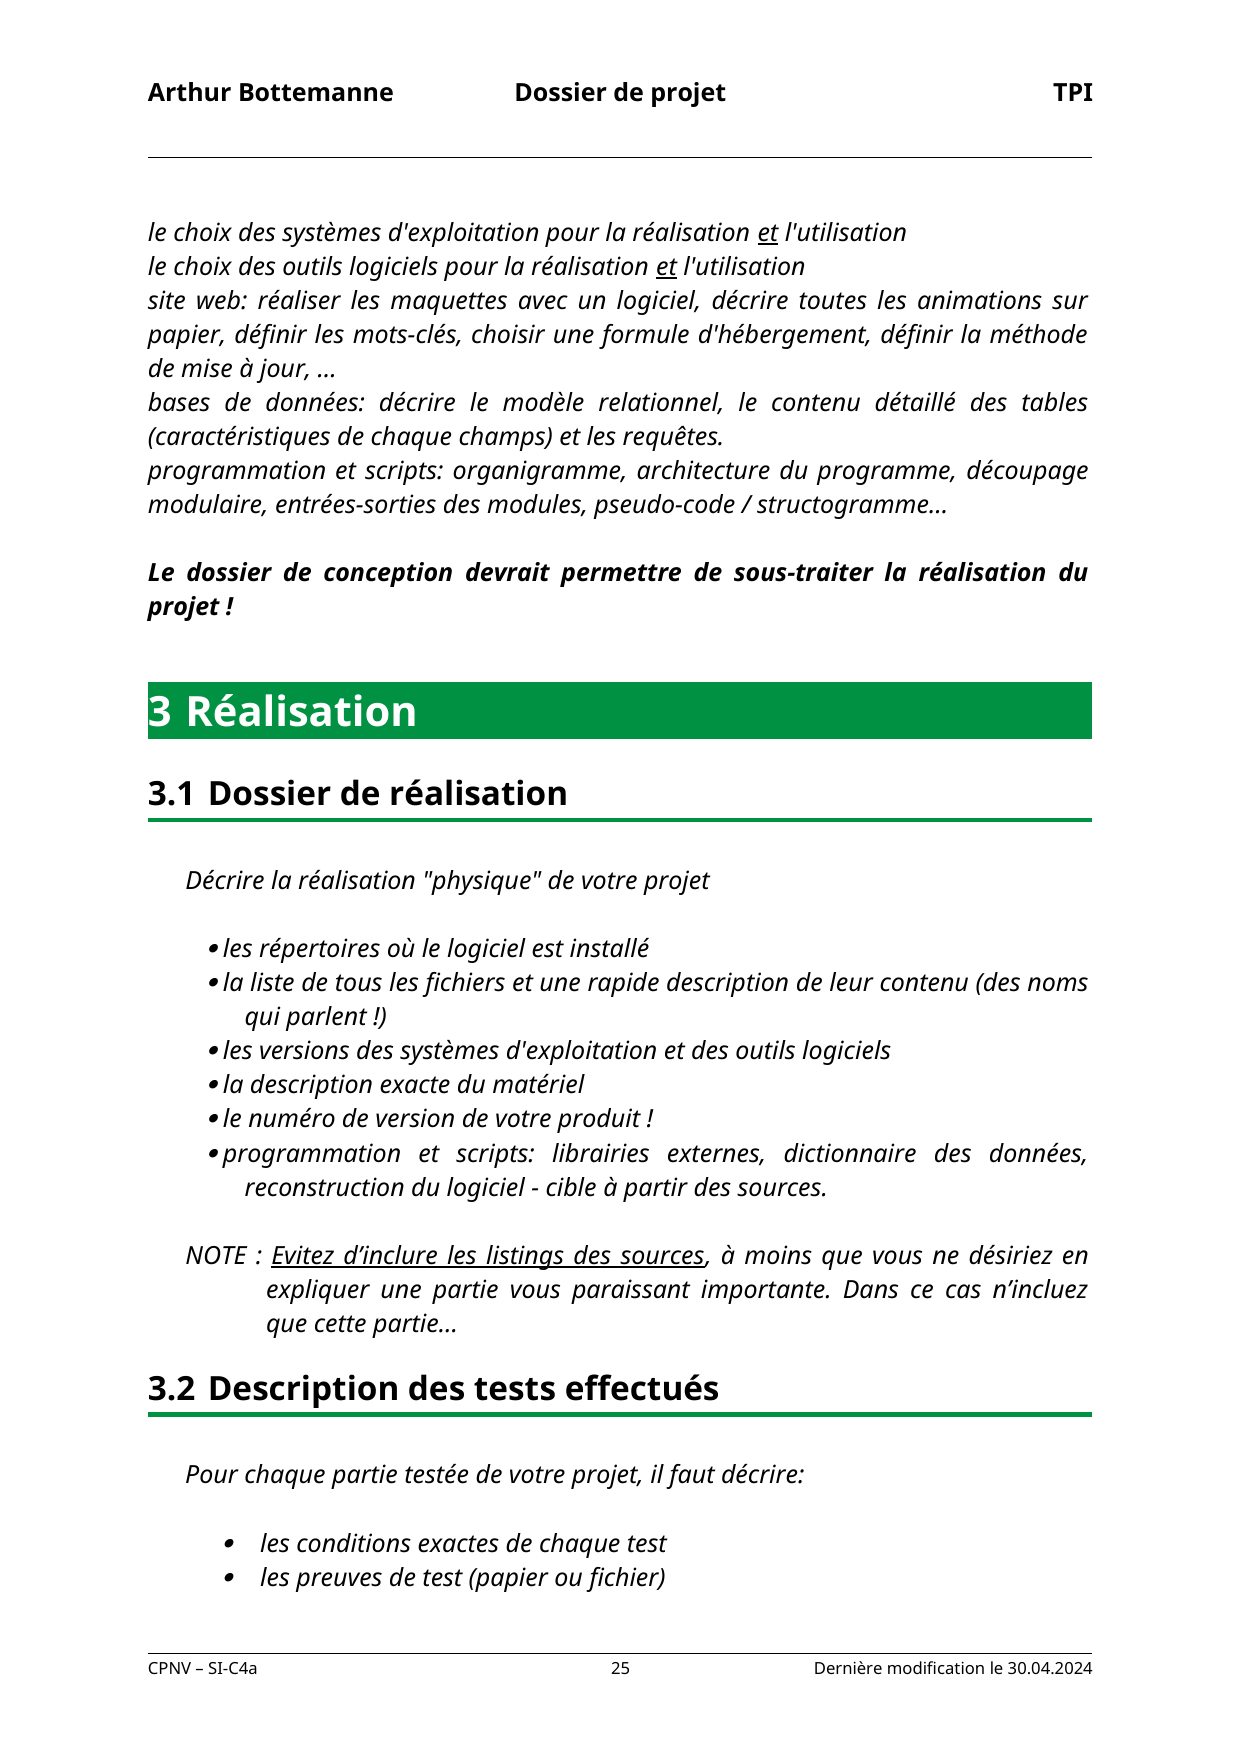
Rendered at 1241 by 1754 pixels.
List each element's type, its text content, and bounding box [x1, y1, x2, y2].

text Pour chaque partie testée de votre projet, il faut décrire: [185, 1457, 1092, 1491]
text le choix des systèmes d'exploitation pour la réalisation et l'utilisation [148, 214, 1092, 248]
text programmation et scripts: organigramme, architecture du programme, découpage modulaire, entrées-sorties des modules, pseudo-code / structogramme… [148, 453, 1092, 521]
subtitle Réalisation [148, 682, 1092, 739]
list les répertoires où le logiciel est installé [207, 931, 1092, 965]
text Décrire la réalisation "physique" de votre projet [148, 863, 1092, 897]
list les versions des systèmes d'exploitation et des outils logiciels [207, 1033, 1092, 1067]
list programmation et scripts: librairies externes, dictionnaire des données, reconstruction du logiciel - cible à partir des sources. [207, 1135, 1092, 1203]
subtitle Description des tests effectués [148, 1364, 1092, 1412]
text bases de données: décrire le modèle relationnel, le contenu détaillé des tables (caractéristiques de chaque champs) et les requêtes. [148, 385, 1092, 453]
list la liste de tous les fichiers et une rapide description de leur contenu (des noms qui parlent !) [207, 965, 1092, 1033]
list les preuves de test (papier ou fichier) [222, 1559, 1092, 1593]
text site web: réaliser les maquettes avec un logiciel, décrire toutes les animations sur papier, définir les mots-clés, choisir une formule d'hébergement, définir la méthode de mise à jour, … [148, 282, 1092, 385]
list le numéro de version de votre produit ! [207, 1101, 1092, 1135]
subtitle Dossier de réalisation [148, 770, 1092, 818]
list la description exacte du matériel [207, 1067, 1092, 1101]
text Le dossier de conception devrait permettre de sous-traiter la réalisation du projet ! [148, 555, 1092, 623]
list les conditions exactes de chaque test [222, 1525, 1092, 1559]
text NOTE : Evitez d’inclure les listings des sources, à moins que vous ne désiriez en expliquer une partie vous paraissant importante. Dans ce cas n’incluez que cette partie… [185, 1237, 1092, 1339]
text le choix des outils logiciels pour la réalisation et l'utilisation [148, 248, 1092, 282]
